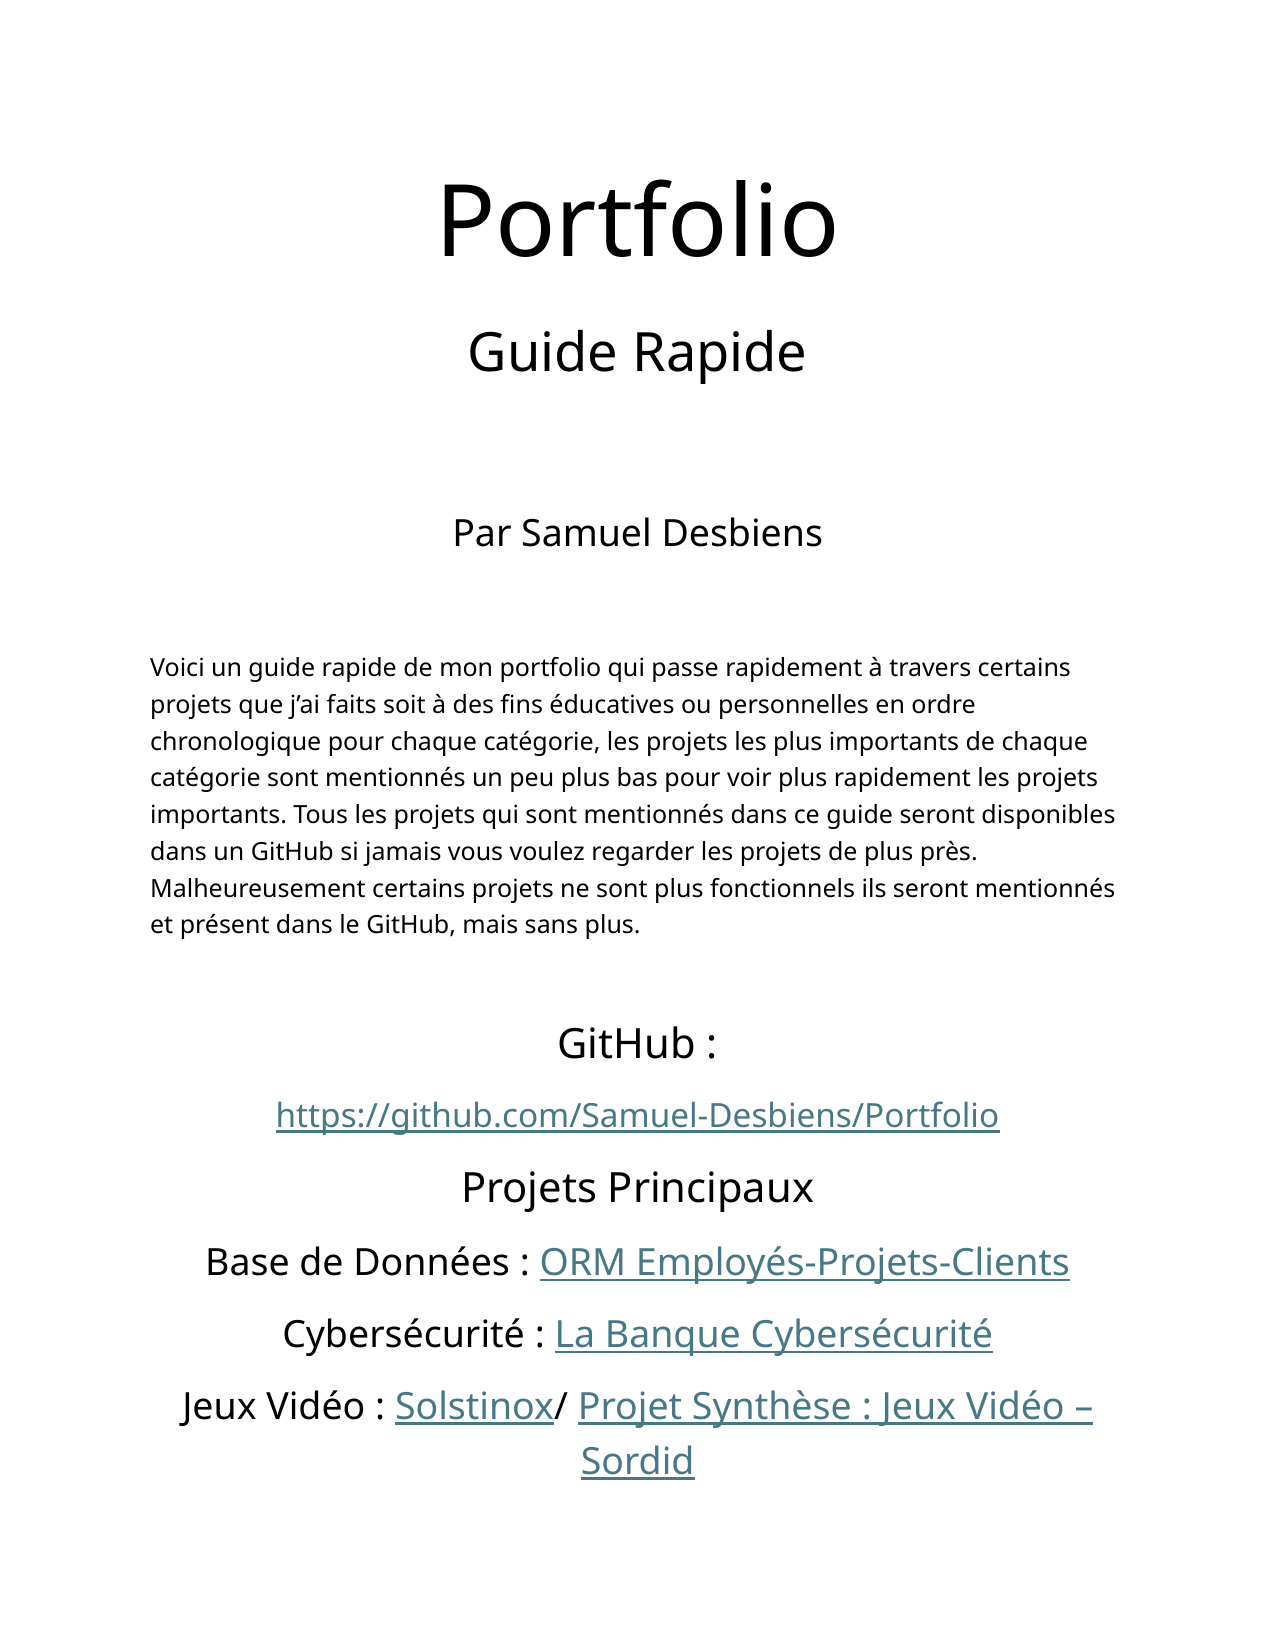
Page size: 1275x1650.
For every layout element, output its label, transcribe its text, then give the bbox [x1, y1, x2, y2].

text Jeux Vidéo : Solstinox/ Projet Synthèse : Jeux Vidéo – Sordid [150, 1379, 1125, 1485]
text Par Samuel Desbiens [150, 506, 1125, 557]
text Portfolio [150, 150, 1125, 286]
text Guide Rapide [150, 314, 1125, 387]
text Base de Données : ORM Employés-Projets-Clients [150, 1236, 1125, 1287]
text Projets Principaux [150, 1158, 1125, 1214]
text GitHub : [150, 1014, 1125, 1071]
text Cybersécurité : La Banque Cybersécurité [150, 1307, 1125, 1358]
text Voici un guide rapide de mon portfolio qui passe rapidement à travers certains projets que j’ai faits soit à des fins éducatives ou personnelles en ordre chronologique pour chaque catégorie, les projets les plus importants de chaque catégorie sont mentionnés un peu plus bas pour voir plus rapidement les projets importants. Tous les projets qui sont mentionnés dans ce guide seront disponibles dans un GitHub si jamais vous voulez regarder les projets de plus près. Malheureusement certains projets ne sont plus fonctionnels ils seront mentionnés et présent dans le GitHub, mais sans plus. [150, 650, 1125, 941]
text https://github.com/Samuel-Desbiens/Portfolio [150, 1092, 1125, 1137]
